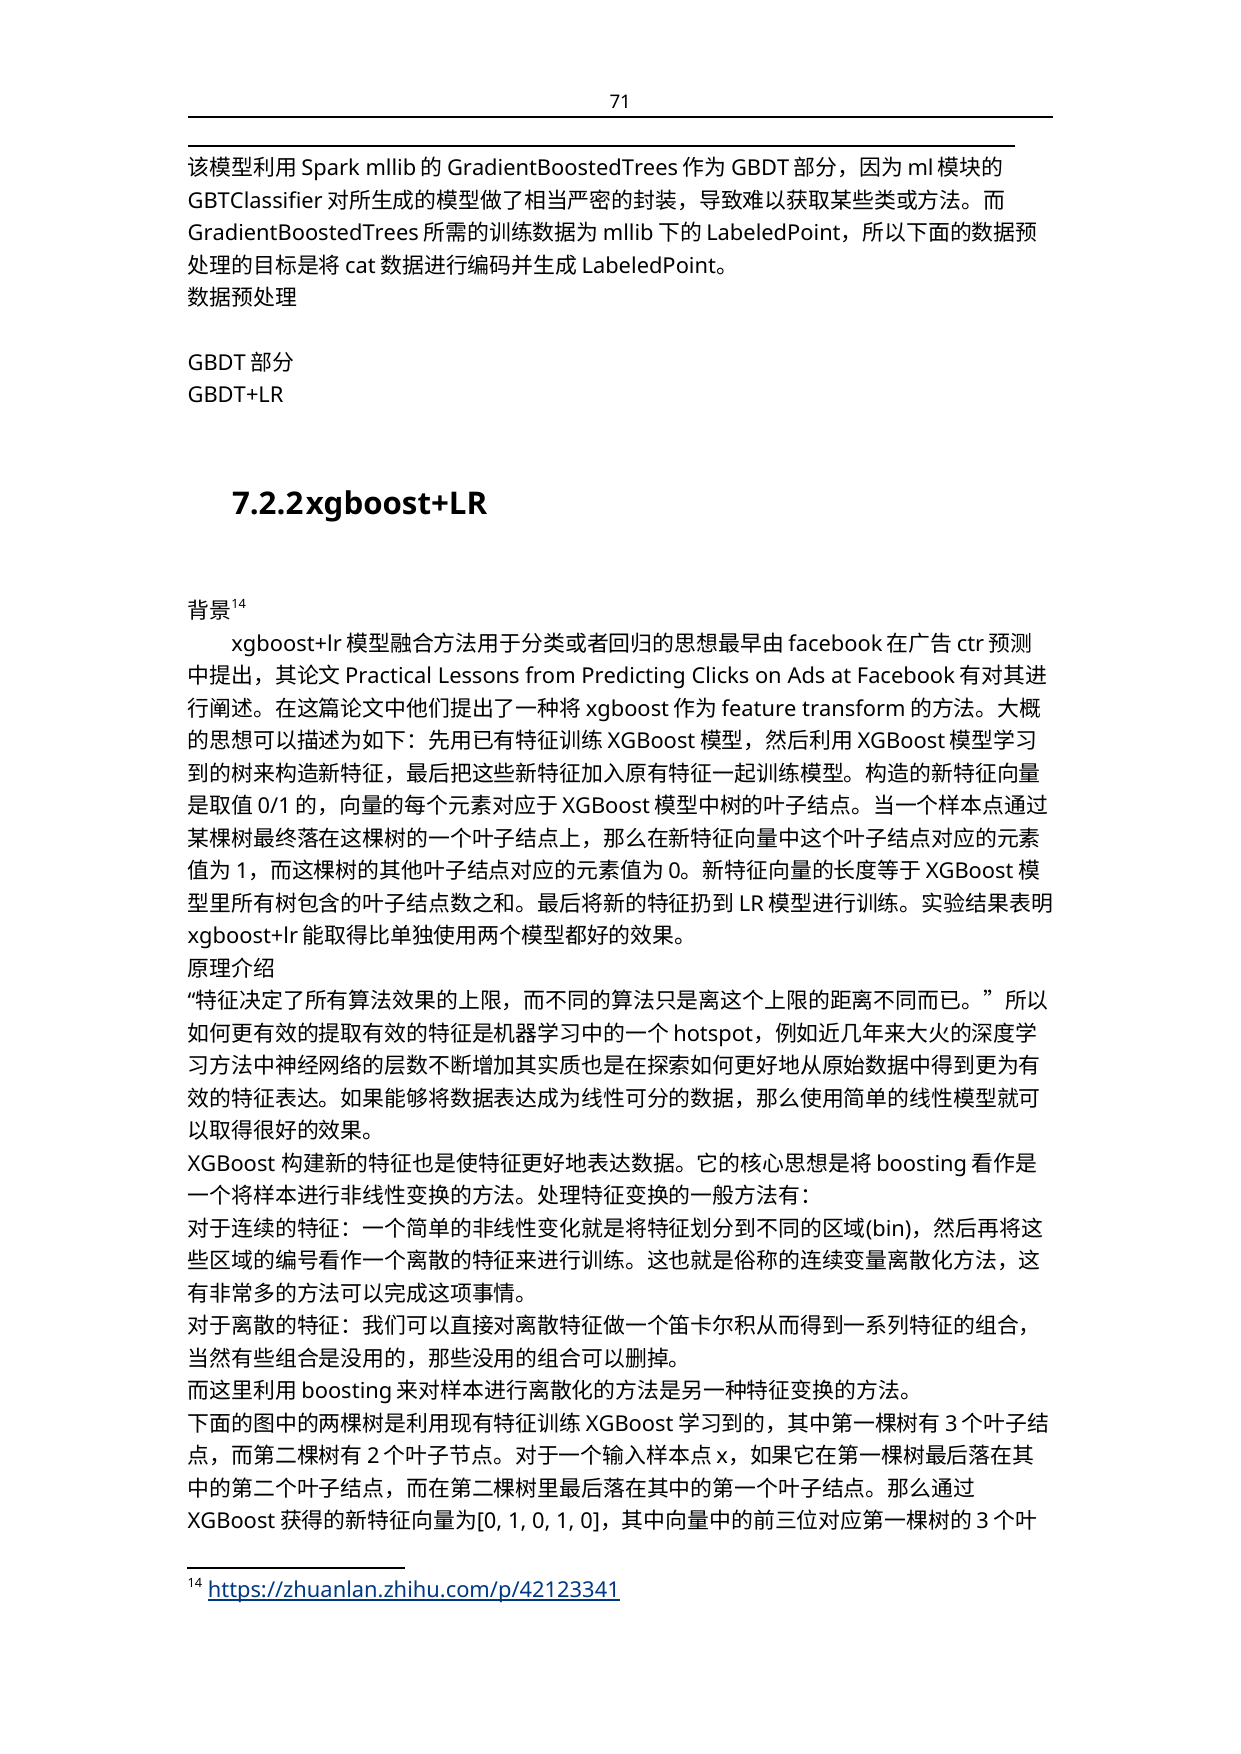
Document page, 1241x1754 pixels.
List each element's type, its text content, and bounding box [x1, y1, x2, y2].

text 对于连续的特征：一个简单的非线性变化就是将特征划分到不同的区域(bin)，然后再将这些区域的编号看作一个离散的特征来进行训练。这也就是俗称的连续变量离散化方法，这有非常多的方法可以完成这项事情。 [187, 1210, 1053, 1308]
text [187, 1405, 1053, 1535]
text 原理介绍 [187, 950, 1053, 983]
text 背景 [187, 593, 1053, 625]
text 而这里利用boosting来对样本进行离散化的方法是另一种特征变换的方法。 [187, 1373, 1053, 1405]
subtitle xgboost+LR [232, 469, 1053, 534]
text 数据预处理 [187, 280, 1053, 312]
text 对于离散的特征：我们可以直接对离散特征做一个笛卡尔积从而得到一系列特征的组合，当然有些组合是没用的，那些没用的组合可以删掉。 [187, 1308, 1053, 1373]
text “特征决定了所有算法效果的上限，而不同的算法只是离这个上限的距离不同而已。”所以如何更有效的提取有效的特征是机器学习中的一个hotspot，例如近几年来大火的深度学习方法中神经网络的层数不断增加其实质也是在探索如何更好地从原始数据中得到更为有效的特征表达。如果能够将数据表达成为线性可分的数据，那么使用简单的线性模型就可以取得很好的效果。 [187, 983, 1053, 1145]
text xgboost+lr模型融合方法用于分类或者回归的思想最早由facebook在广告ctr预测中提出，其论文Practical Lessons from Predicting Clicks on Ads at Facebook有对其进行阐述。在这篇论文中他们提出了一种将xgboost作为feature transform的方法。大概的思想可以描述为如下：先用已有特征训练XGBoost模型，然后利用XGBoost模型学习到的树来构造新特征，最后把这些新特征加入原有特征一起训练模型。构造的新特征向量是取值0/1的，向量的每个元素对应于XGBoost模型中树的叶子结点。当一个样本点通过某棵树最终落在这棵树的一个叶子结点上，那么在新特征向量中这个叶子结点对应的元素值为1，而这棵树的其他叶子结点对应的元素值为0。新特征向量的长度等于XGBoost模型里所有树包含的叶子结点数之和。最后将新的特征扔到LR模型进行训练。实验结果表明xgboost+lr能取得比单独使用两个模型都好的效果。 [187, 625, 1053, 950]
text 该模型利用Spark mllib的GradientBoostedTrees作为GBDT部分，因为ml模块的GBTClassifier对所生成的模型做了相当严密的封装，导致难以获取某些类或方法。而GradientBoostedTrees所需的训练数据为mllib下的LabeledPoint，所以下面的数据预处理的目标是将cat数据进行编码并生成LabeledPoint。 [187, 150, 1053, 280]
text XGBoost 构建新的特征也是使特征更好地表达数据。它的核心思想是将boosting看作是一个将样本进行非线性变换的方法。处理特征变换的一般方法有： [187, 1145, 1053, 1210]
text GBDT+LR [187, 377, 1053, 410]
text GBDT部分 [187, 345, 1053, 377]
